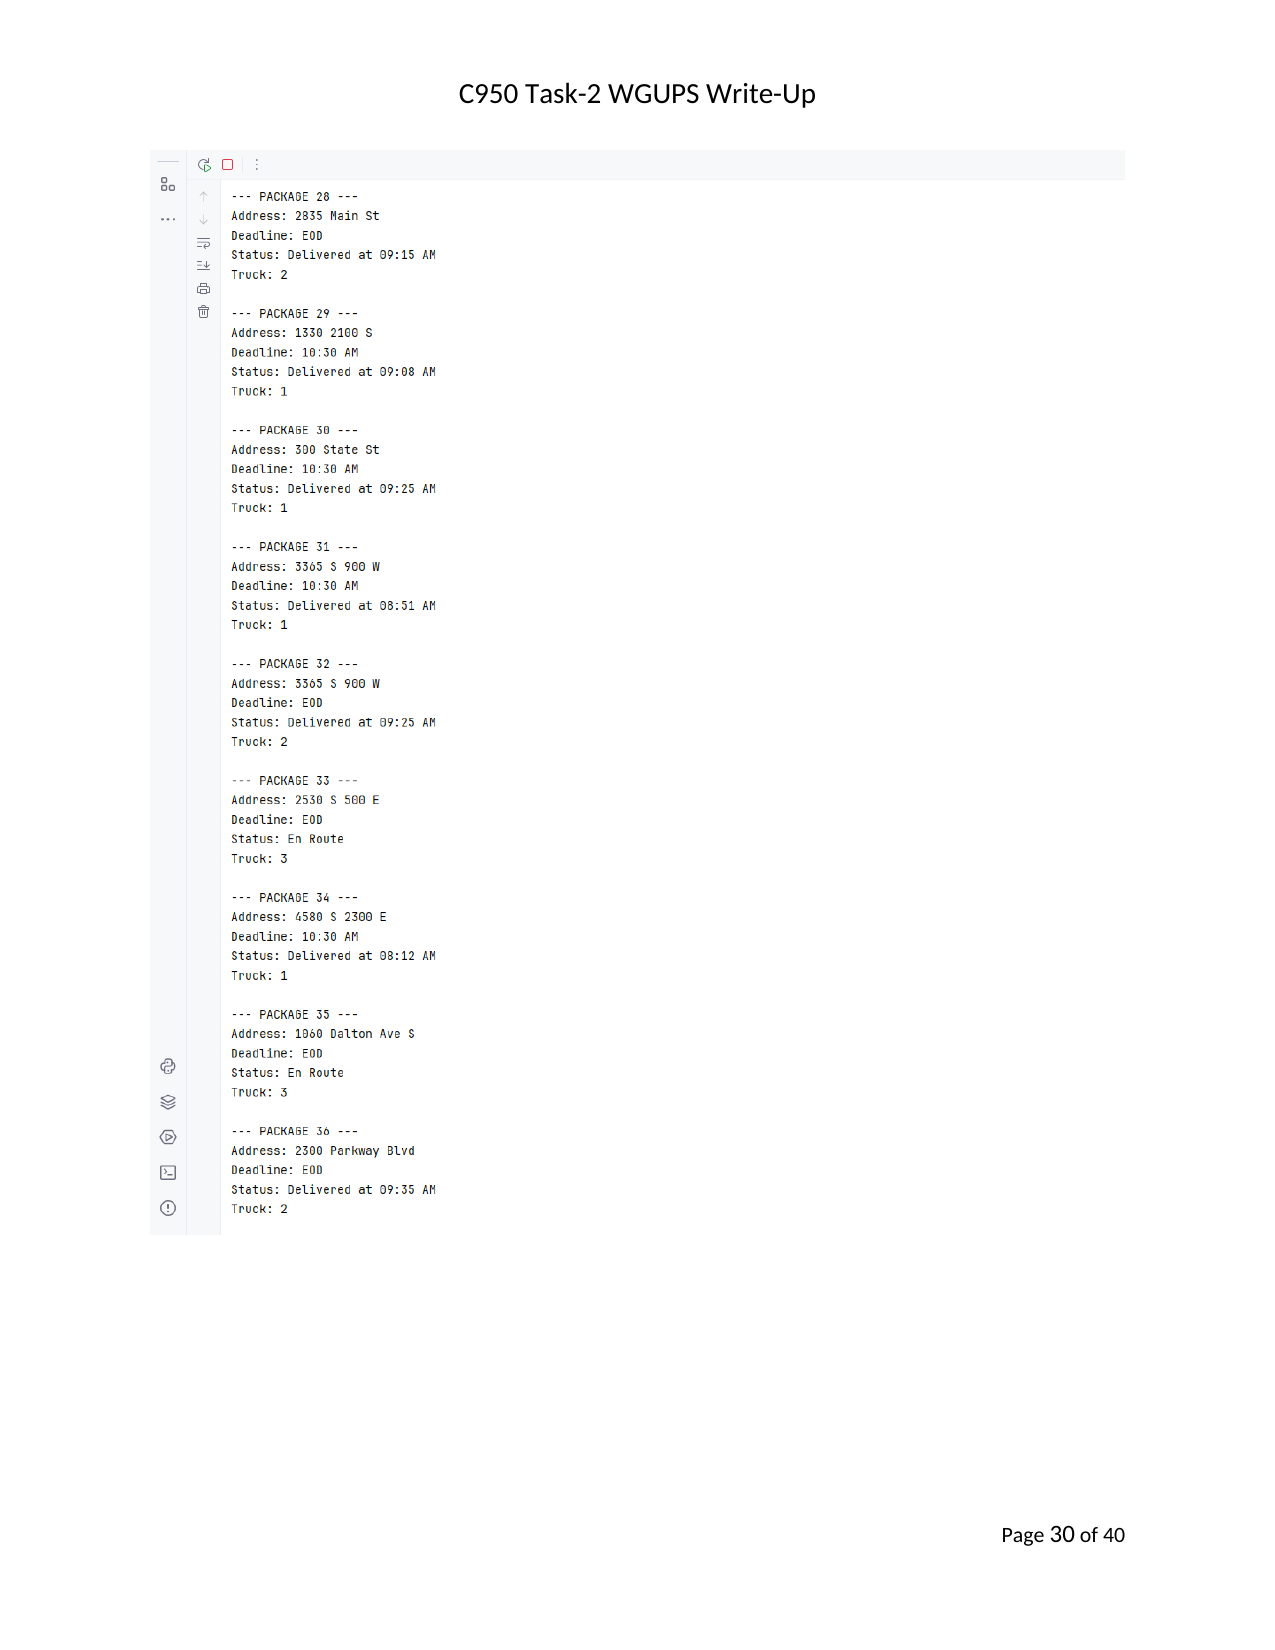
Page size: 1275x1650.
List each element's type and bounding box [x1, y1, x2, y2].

picture [150, 150, 1125, 1235]
